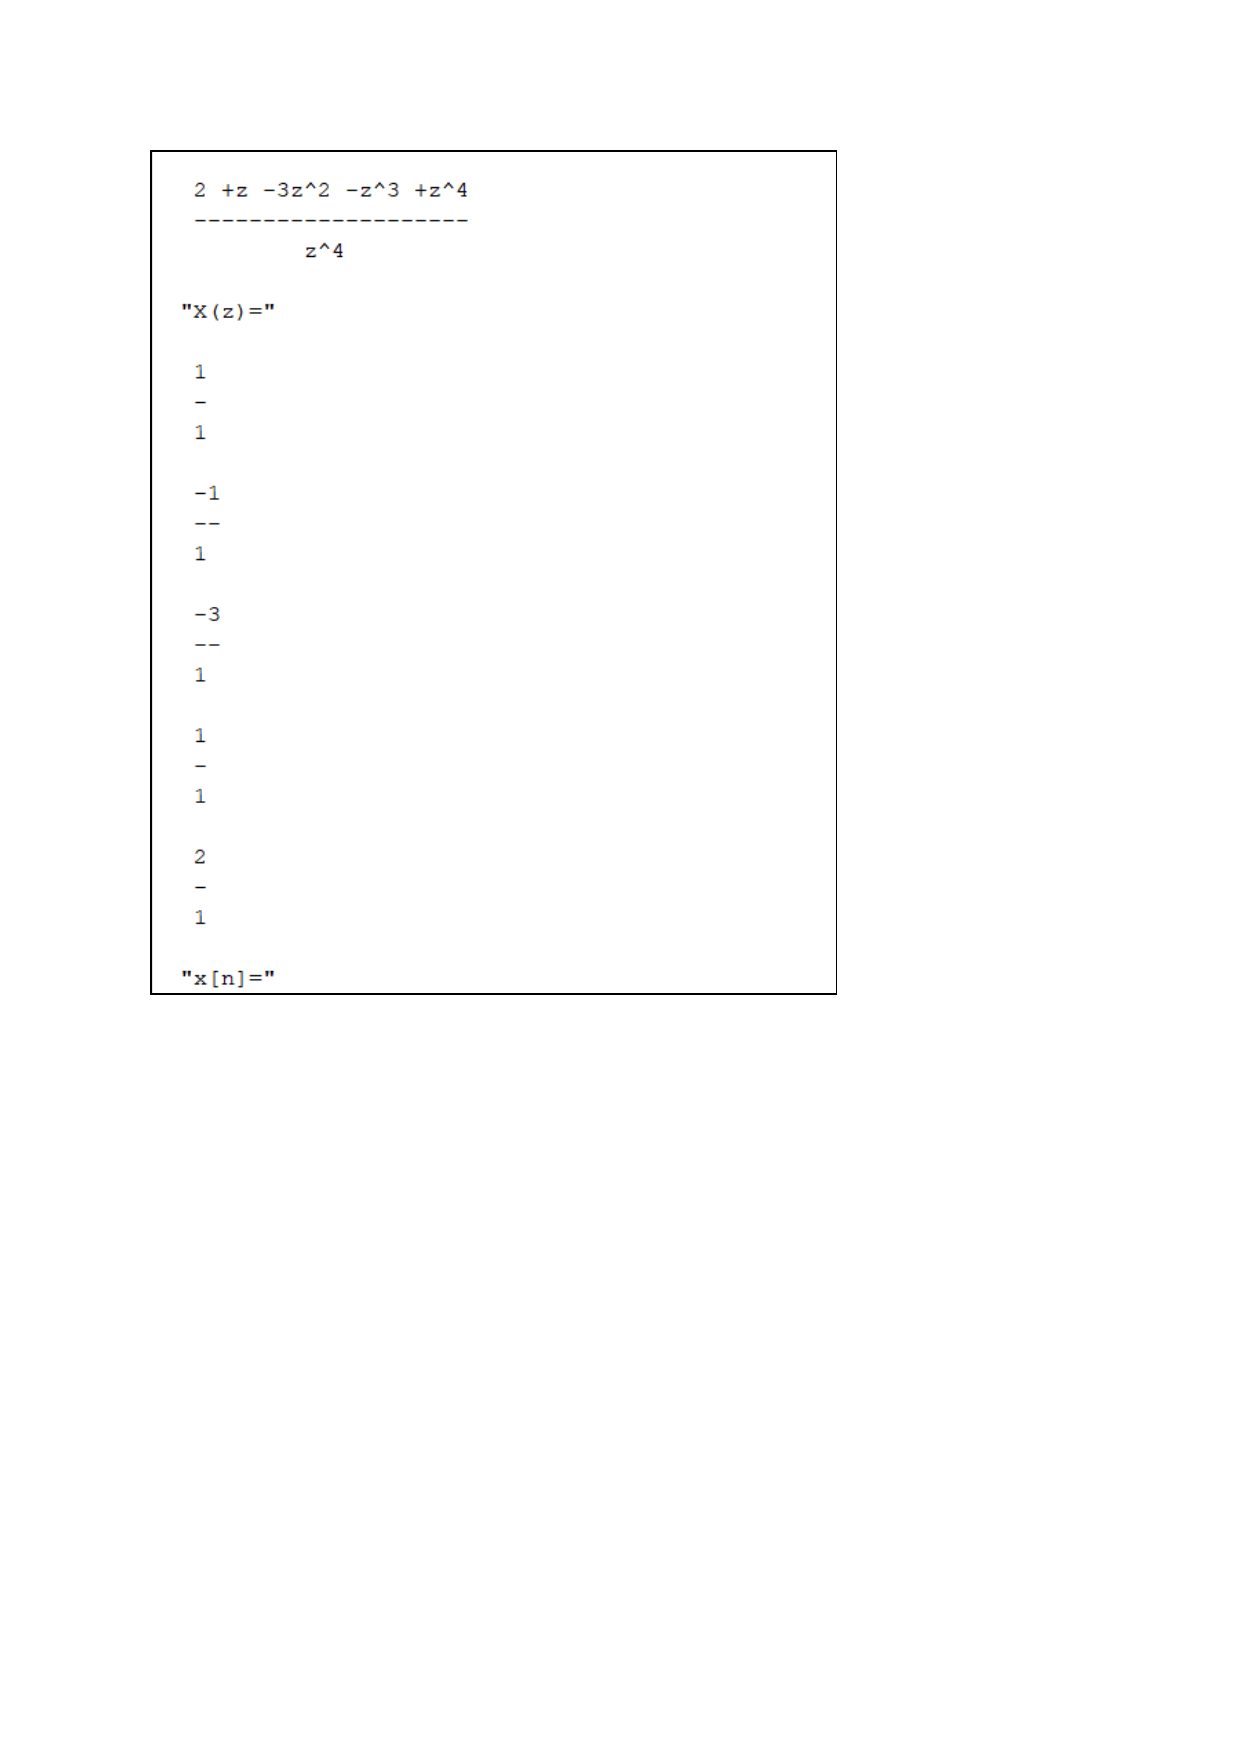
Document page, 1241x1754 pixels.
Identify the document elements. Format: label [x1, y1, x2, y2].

picture [152, 152, 836, 993]
